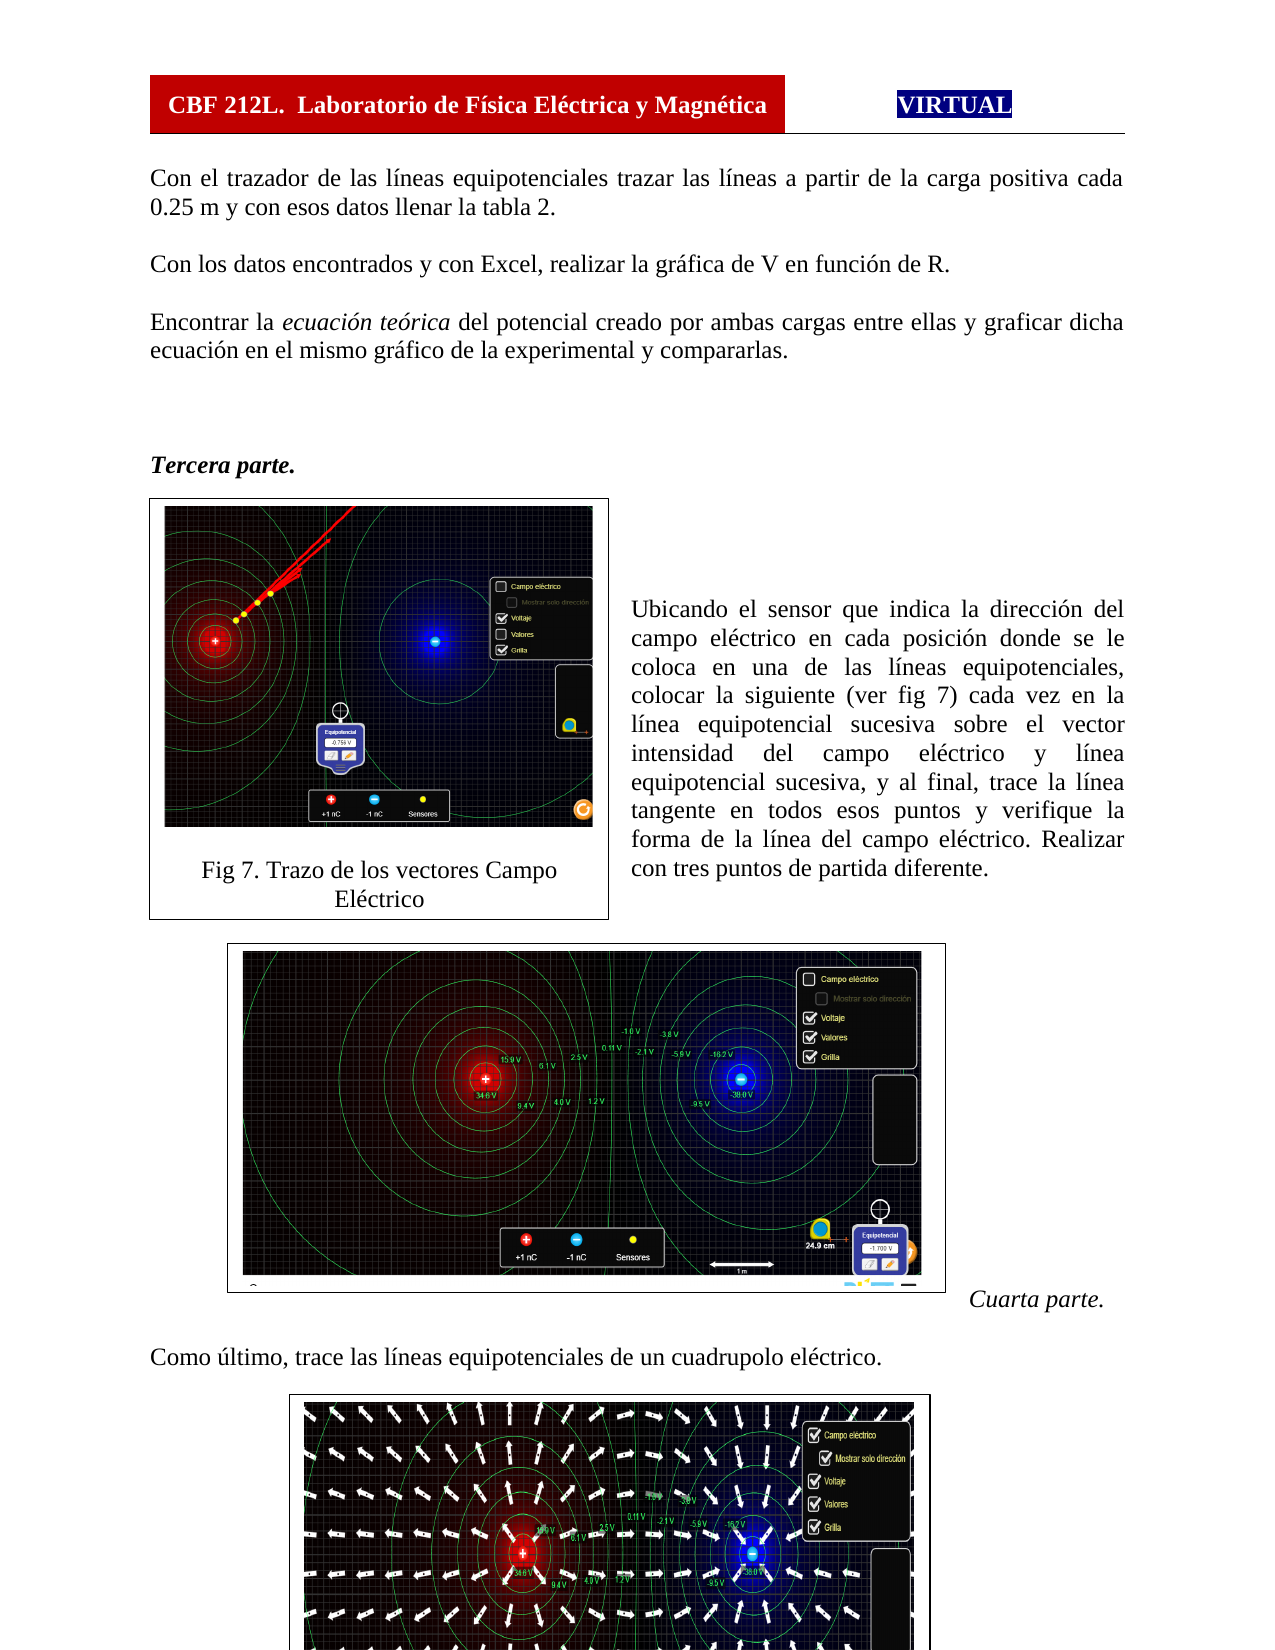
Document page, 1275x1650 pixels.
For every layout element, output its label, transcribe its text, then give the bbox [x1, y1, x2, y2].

text Encontrar la ecuación teórica del potencial creado por ambas cargas entre ellas y graficar dicha ecuación en el mismo gráfico de la experimental y compararlas. [150, 307, 1125, 364]
picture [242, 951, 922, 1286]
text Con los datos encontrados y con Excel, realizar la gráfica de V en función de R. [150, 249, 1125, 278]
picture [304, 1402, 914, 1650]
text Tercera parte. [150, 450, 1125, 479]
text Cuarta parte. [150, 1284, 1125, 1313]
text Como último, trace las líneas equipotenciales de un cuadrupolo eléctrico. [150, 1342, 1125, 1370]
text Ubicando el sensor que indica la dirección del campo eléctrico en cada posición donde se le coloca en una de las líneas equipotenciales, colocar la siguiente (ver fig 7) cada vez en la línea equipotencial sucesiva sobre el vector intensidad del campo eléctrico y línea equipotencial sucesiva, y al final, trace la línea tangente en todos esos puntos y verifique la forma de la línea del campo eléctrico. Realizar con tres puntos de partida diferente. [609, 594, 1125, 882]
picture [164, 506, 593, 827]
text Con el trazador de las líneas equipotenciales trazar las líneas a partir de la carga positiva cada 0.25 m y con esos datos llenar la tabla 2. [150, 163, 1125, 220]
